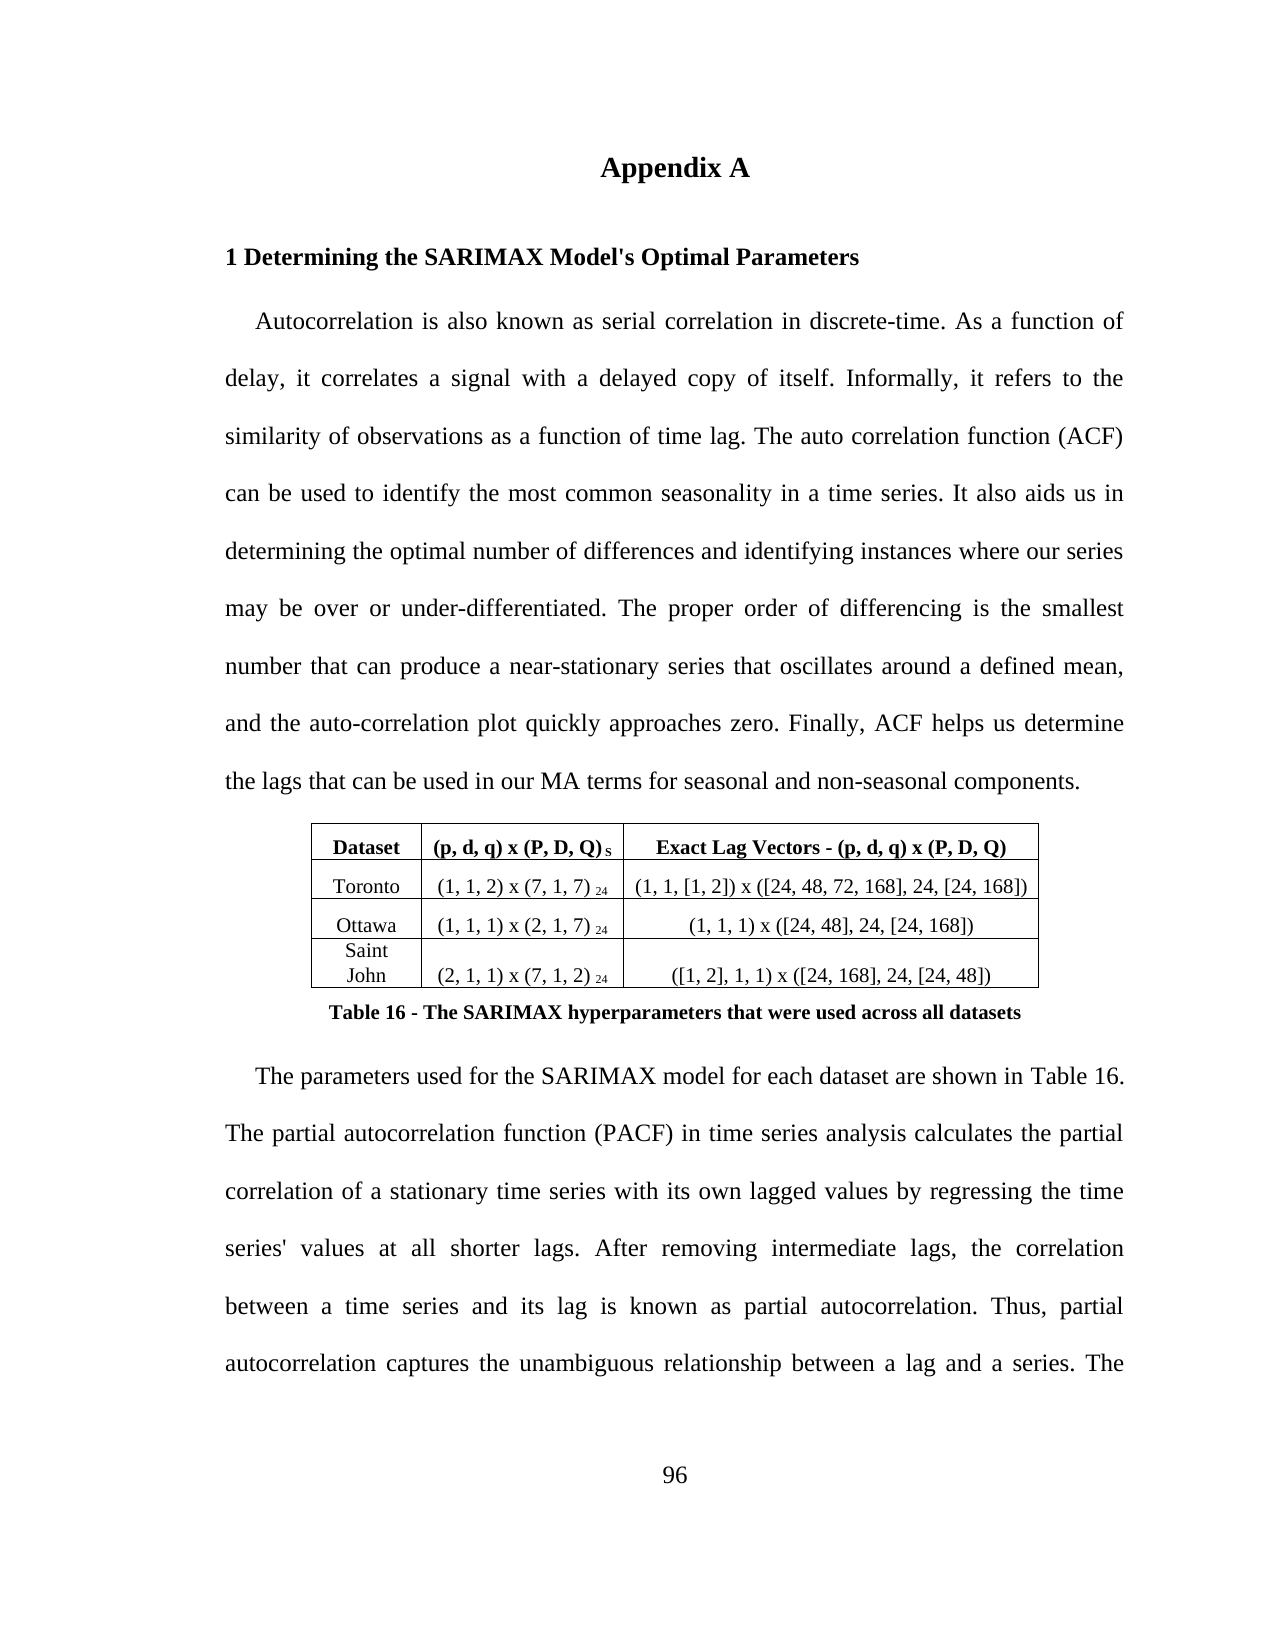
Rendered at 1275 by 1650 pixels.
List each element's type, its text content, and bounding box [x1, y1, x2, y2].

table_cell Saint John [312, 939, 421, 987]
table_cell (1, 1, 1) x ([24, 48], 24, [24, 168]) [624, 899, 1038, 937]
table_header Exact Lag Vectors - (p, d, q) x (P, D, Q) [624, 824, 1038, 859]
text Appendix A [225, 150, 1125, 183]
table_header Dataset [312, 824, 421, 859]
table_cell Toronto [312, 860, 421, 898]
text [225, 1061, 1125, 1377]
table_cell (2, 1, 1) x (7, 1, 2) 24 [422, 939, 623, 987]
table_cell Ottawa [312, 899, 421, 937]
table_header (p, d, q) x (P, D, Q) S [422, 824, 623, 859]
table_cell (1, 1, [1, 2]) x ([24, 48, 72, 168], 24, [24, 168]) [624, 860, 1038, 898]
table_cell (1, 1, 2) x (7, 1, 7) 24 [422, 860, 623, 898]
subtitle 1 Determining the SARIMAX Model's Optimal Parameters [225, 242, 1125, 271]
text Table 16 - The SARIMAX hyperparameters that were used across all datasets [225, 1000, 1125, 1024]
text Autocorrelation is also known as serial correlation in discrete-time. As a function of delay, it correlates a signal with a delayed copy of itself. Informally, it refers to the similarity of observations as a function of time lag. The auto correlation function (ACF) can be used to identify the most common seasonality in a time series. It also aids us in determining the optimal number of differences and identifying instances where our series may be over or under-differentiated. The proper order of differencing is the smallest number that can produce a near-stationary series that oscillates around a defined mean, and the auto-correlation plot quickly approaches zero. Finally, ACF helps us determine the lags that can be used in our MA terms for seasonal and non-seasonal components. [225, 306, 1125, 794]
table_cell (1, 1, 1) x (2, 1, 7) 24 [422, 899, 623, 937]
table_cell ([1, 2], 1, 1) x ([24, 168], 24, [24, 48]) [624, 939, 1038, 987]
